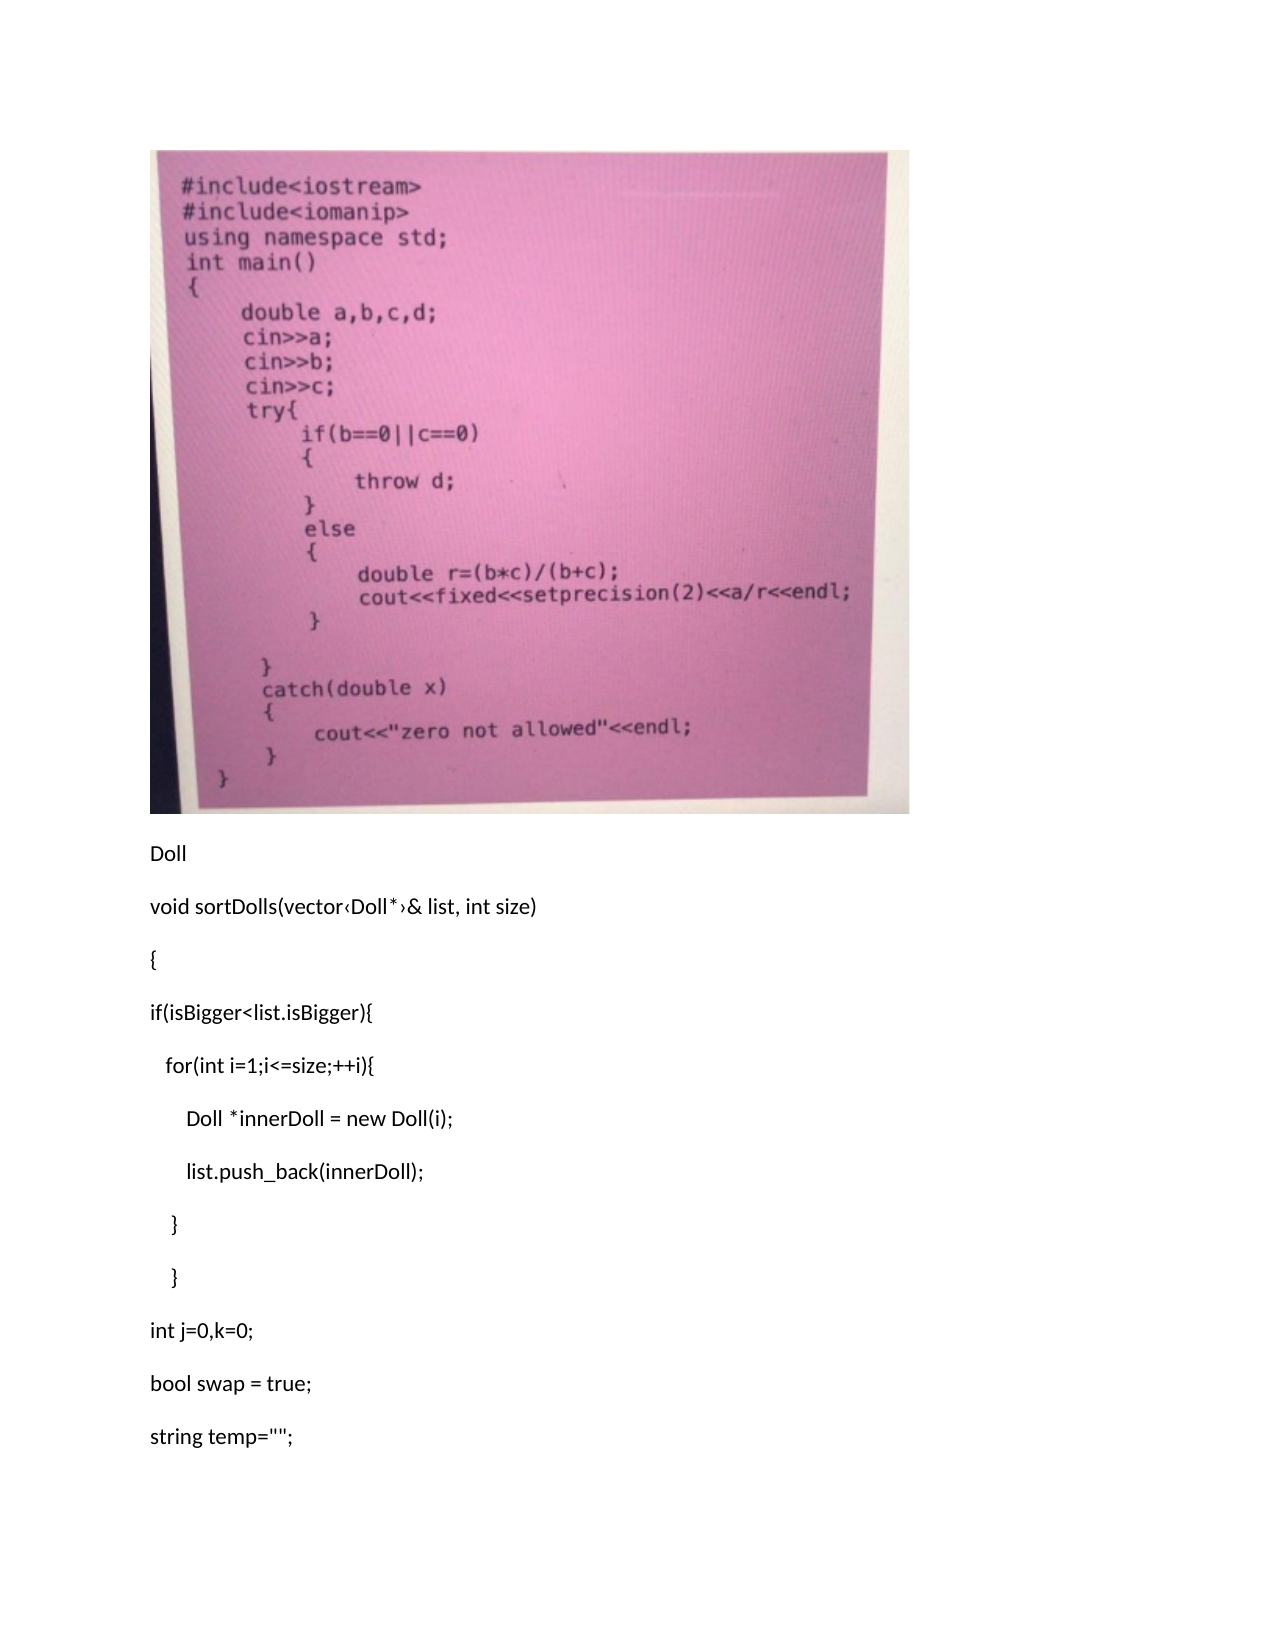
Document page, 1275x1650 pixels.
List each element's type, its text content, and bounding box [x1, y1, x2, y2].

text bool swap = true; [150, 1369, 1125, 1397]
text if(isBigger<list.isBigger){ [150, 998, 1125, 1026]
text } [150, 1210, 1125, 1238]
text string temp=""; [150, 1422, 1125, 1450]
text } [150, 1263, 1125, 1291]
text Doll [150, 839, 1125, 867]
text { [150, 945, 1125, 973]
text for(int i=1;i<=size;++i){ [150, 1051, 1125, 1079]
text Doll *innerDoll = new Doll(i); [150, 1104, 1125, 1132]
text void sortDolls(vector‹Doll*›& list, int size) [150, 892, 1125, 920]
text int j=0,k=0; [150, 1316, 1125, 1344]
text list.push_back(innerDoll); [150, 1157, 1125, 1185]
picture [150, 150, 910, 814]
